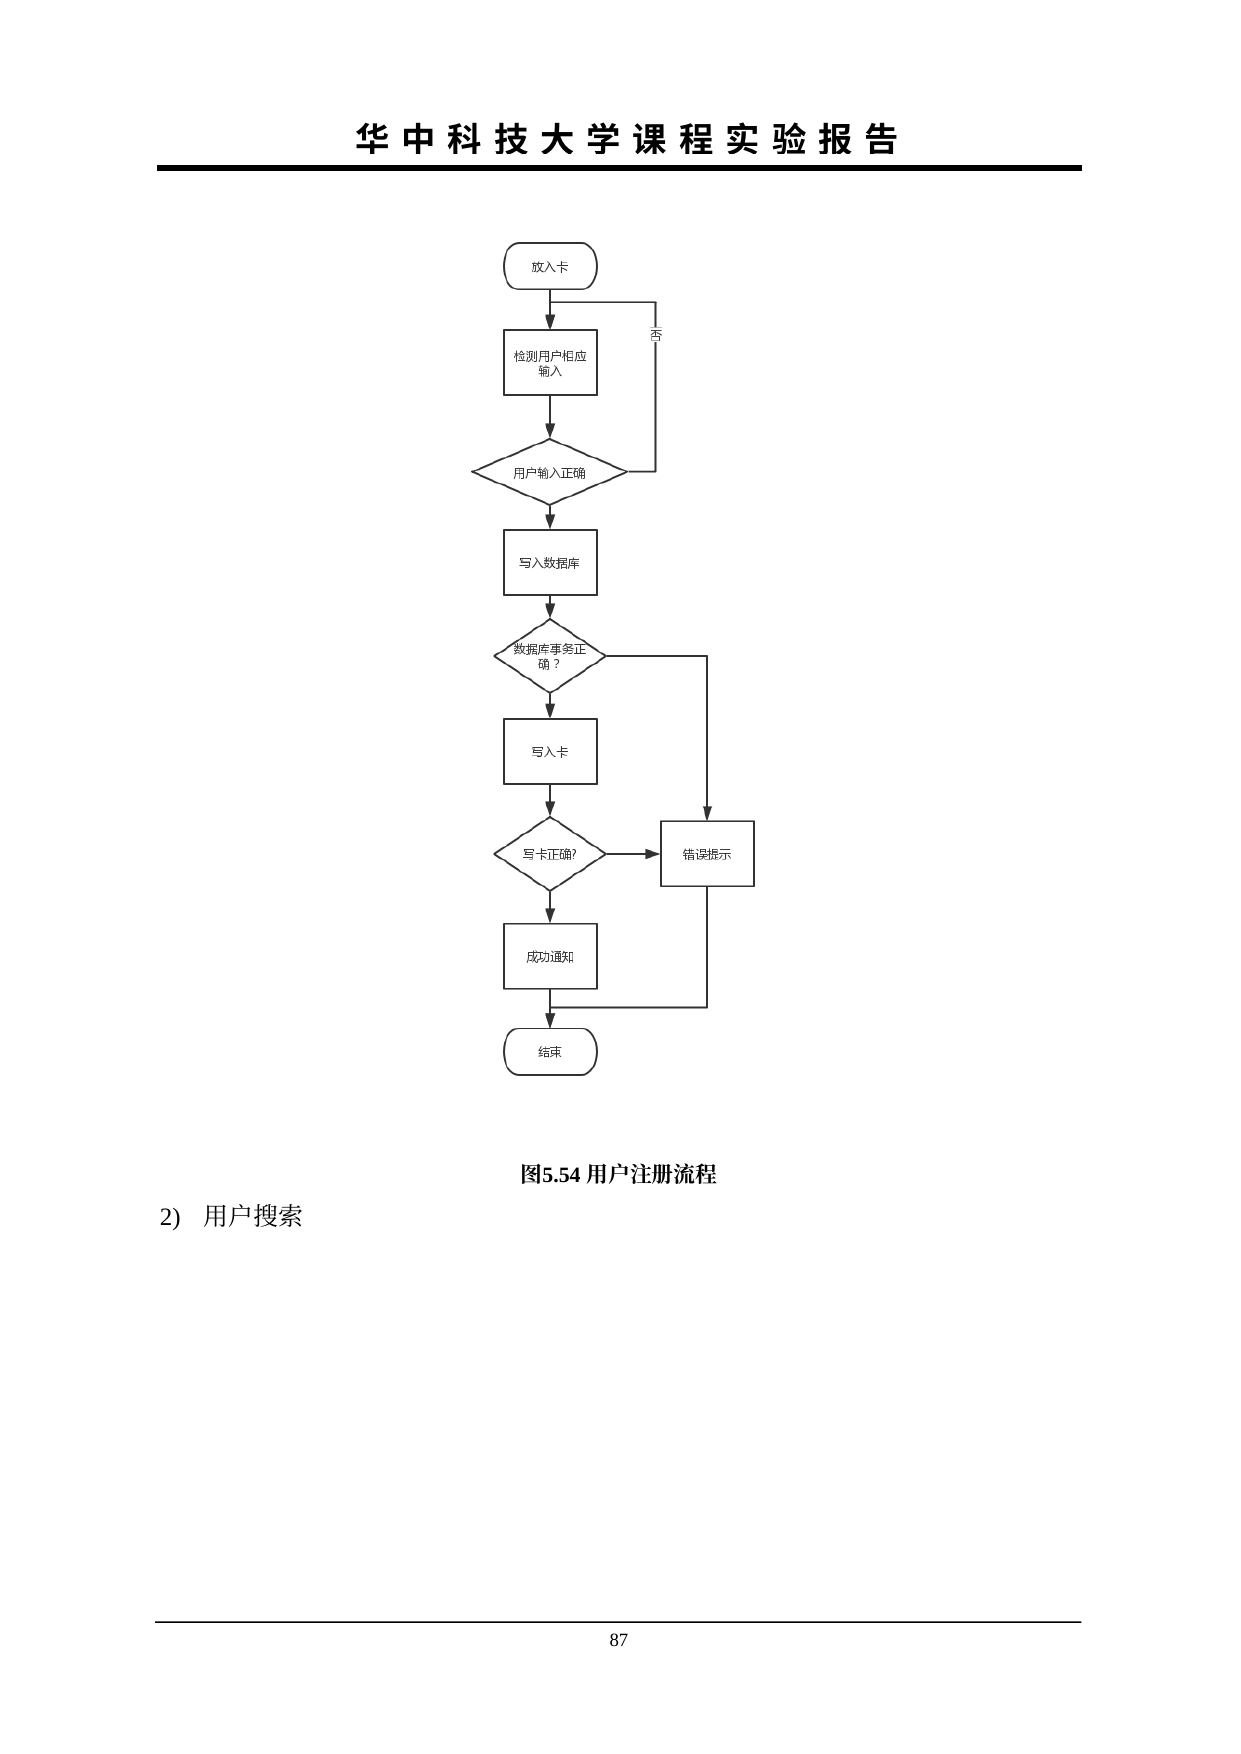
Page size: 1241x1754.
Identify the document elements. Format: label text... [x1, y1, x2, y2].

list 用户搜索 [159, 1190, 1078, 1238]
picture [427, 198, 810, 1132]
